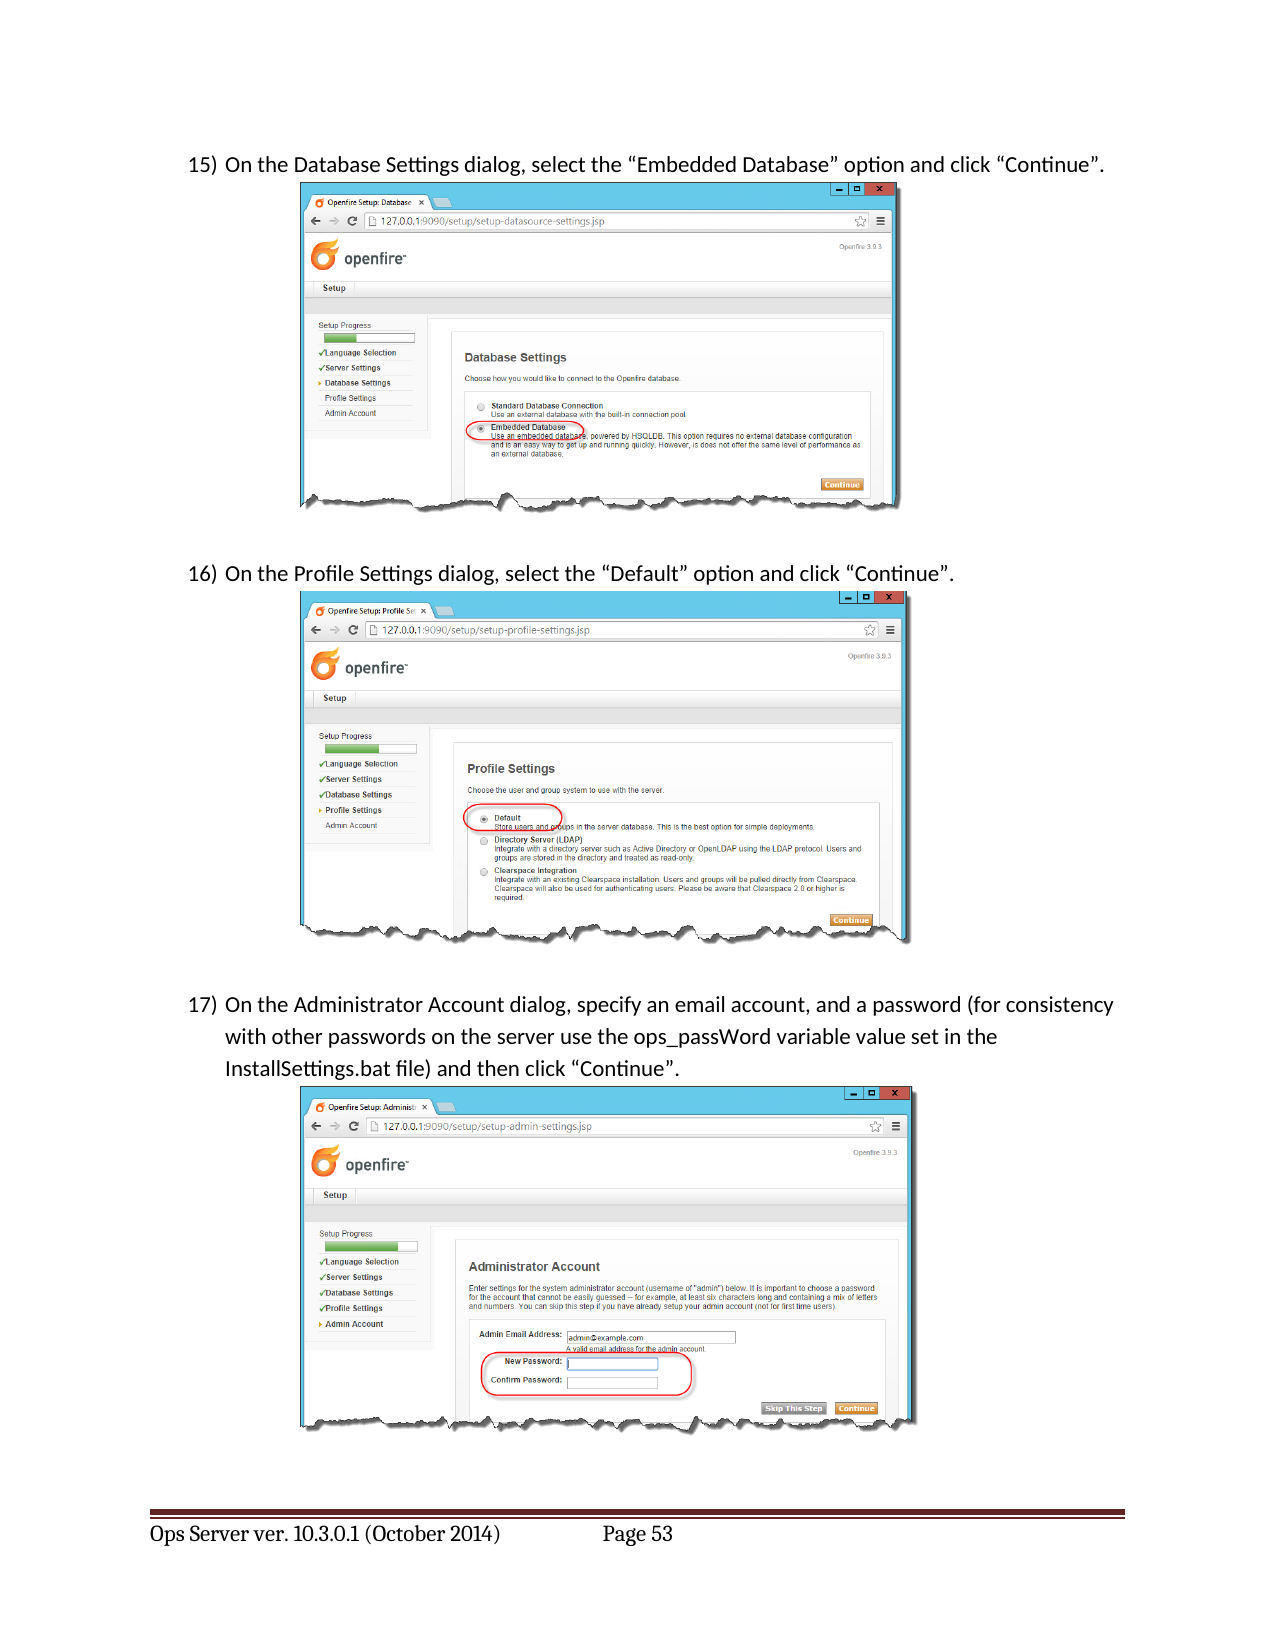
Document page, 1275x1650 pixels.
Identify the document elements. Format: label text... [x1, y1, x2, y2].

picture [300, 182, 905, 523]
picture [300, 591, 916, 954]
list On the Database Settings dialog, select the “Embedded Database” option and click “Continue”. [187, 150, 1125, 178]
list On the Administrator Account dialog, specify an email account, and a password (for consistency with other passwords on the server use the ops_passWord variable value set in the InstallSettings.bat file) and then click “Continue”. [187, 990, 1125, 1082]
picture [300, 1086, 922, 1444]
list On the Profile Settings dialog, select the “Default” option and click “Continue”. [187, 559, 1125, 587]
